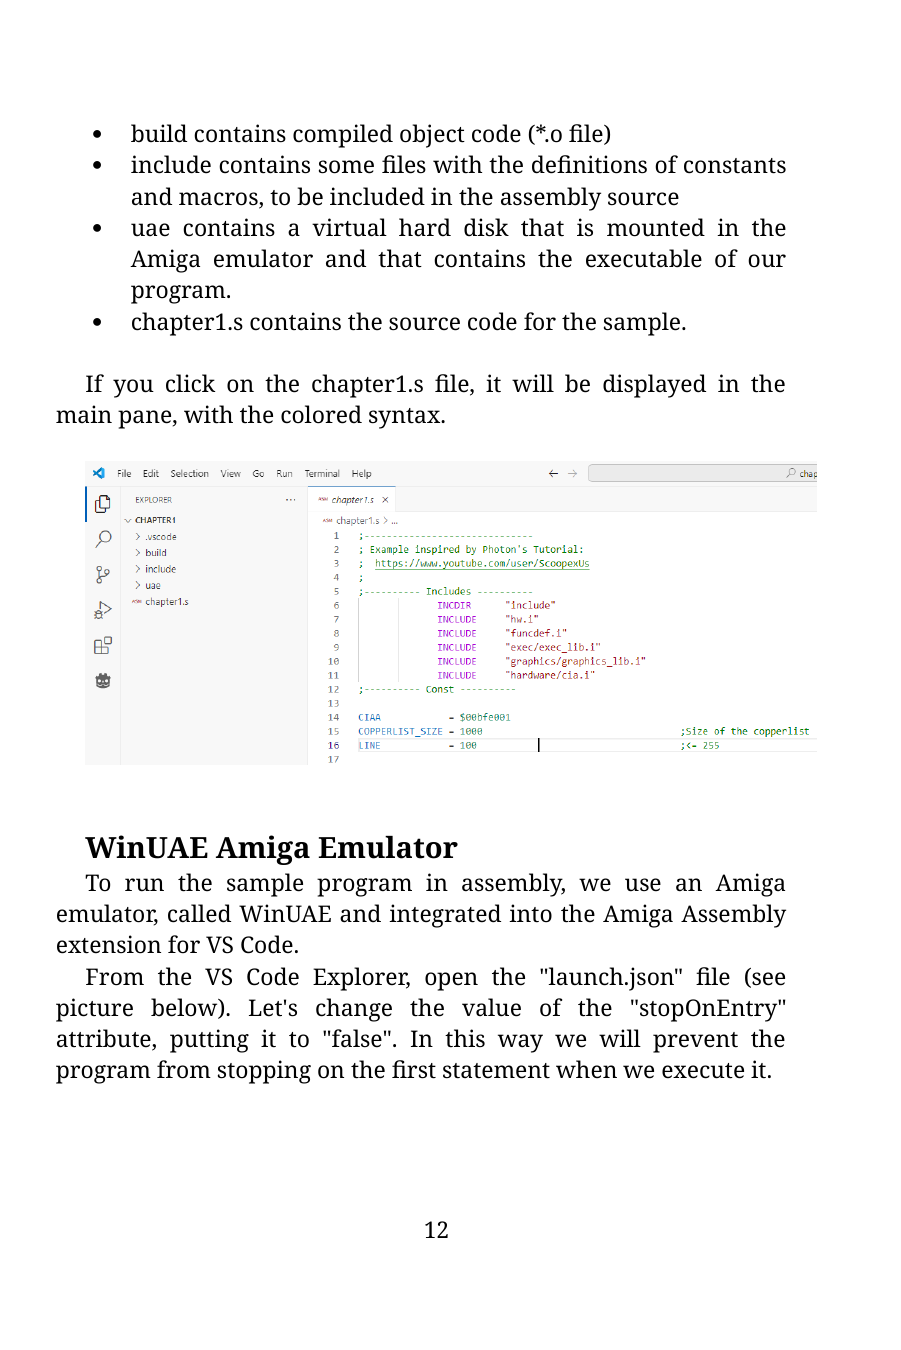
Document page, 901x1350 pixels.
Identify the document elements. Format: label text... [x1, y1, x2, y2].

text To run the sample program in assembly, we use an Amiga emulator, called WinUAE and integrated into the Amiga Assembly extension for VS Code. [56, 867, 787, 961]
picture [85, 461, 817, 765]
list uae contains a virtual hard disk that is mounted in the Amiga emulator and that contains the executable of our program. [93, 212, 787, 306]
list chapter1.s contains the source code for the sample. [93, 306, 787, 337]
text If you click on the chapter1.s file, it will be displayed in the main pane, with the colored syntax. [56, 368, 787, 431]
list include contains some files with the definitions of constants and macros, to be included in the assembly source [93, 149, 787, 212]
list build contains compiled object code (*.o file) [93, 118, 787, 149]
subtitle WinUAE Amiga Emulator [56, 827, 787, 867]
text From the VS Code Explorer, open the "launch.json" file (see picture below). Let's change the value of the "stopOnEntry" attribute, putting it to "false". In this way we will prevent the program from stopping on the first statement when we execute it. [56, 961, 787, 1086]
